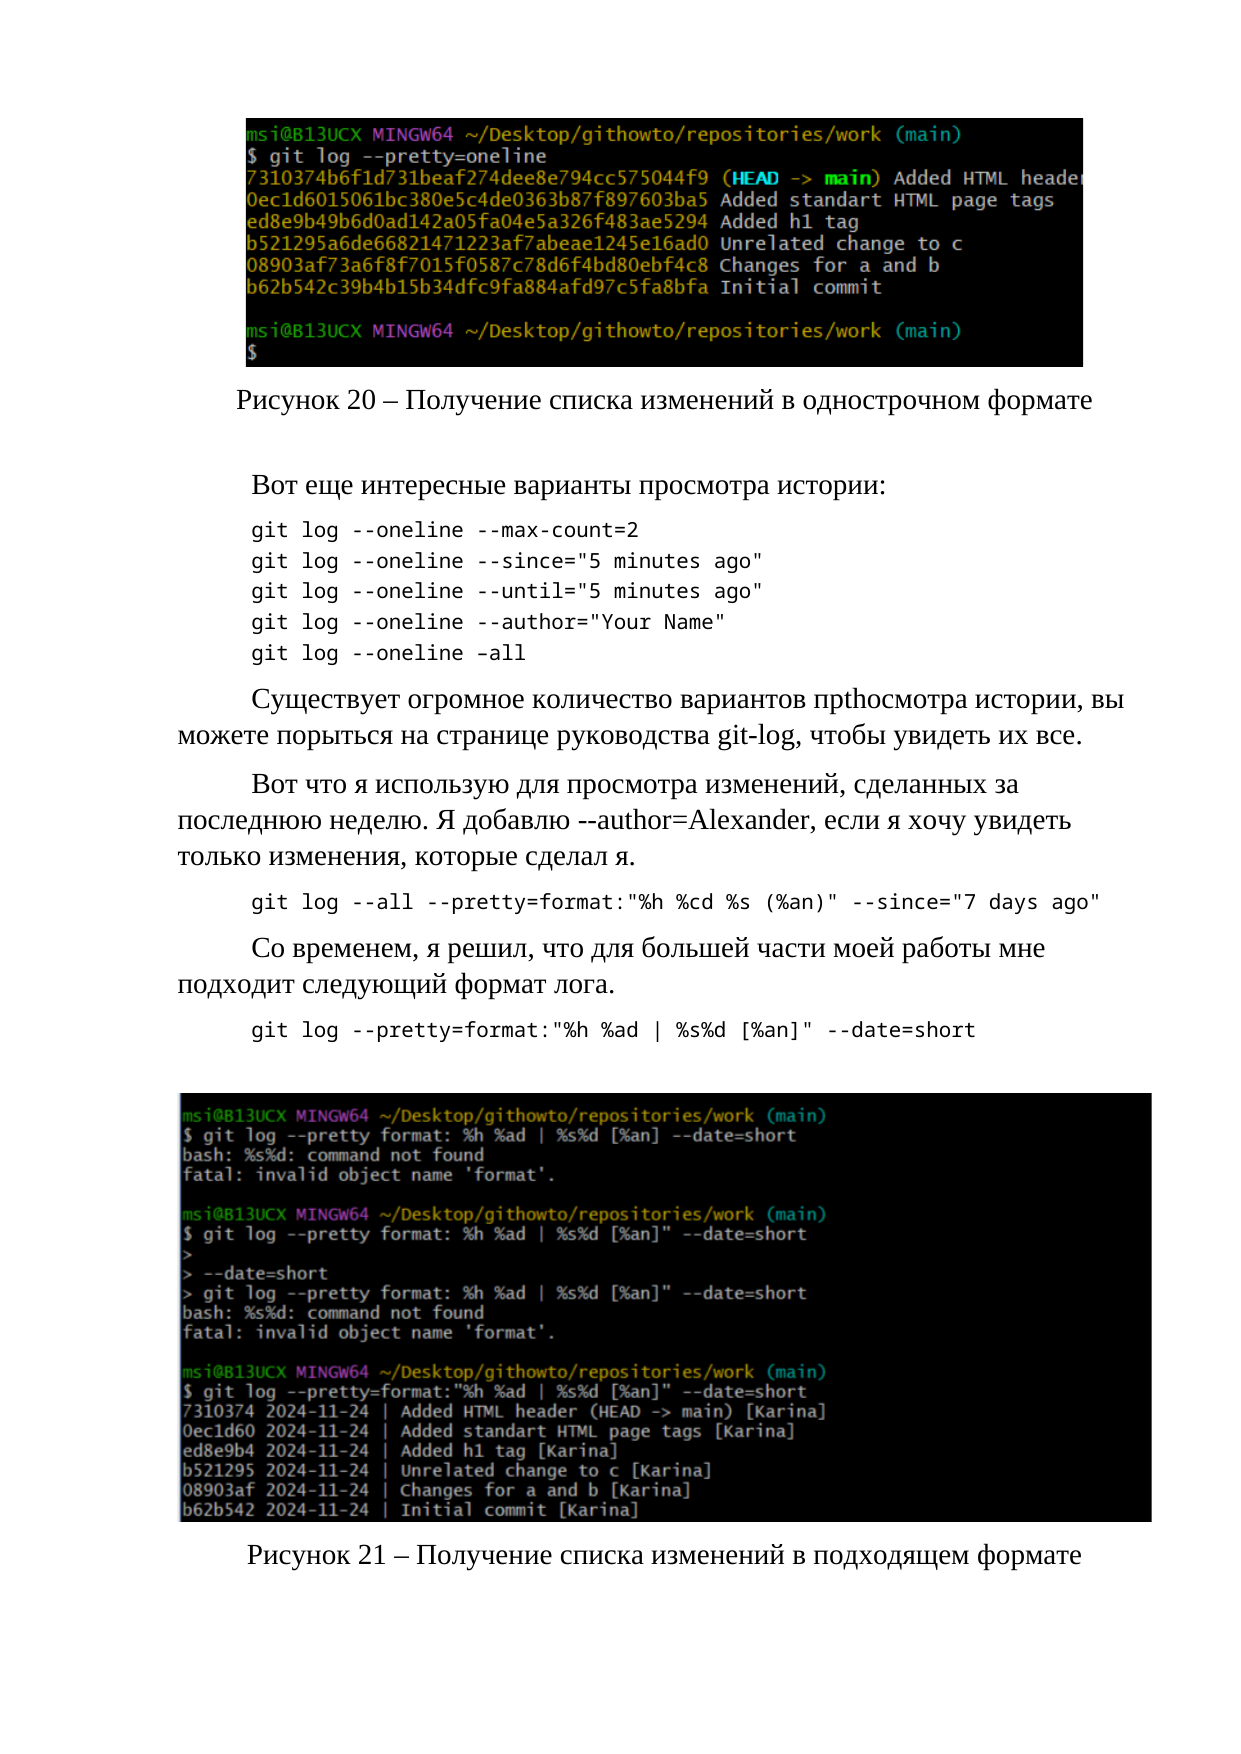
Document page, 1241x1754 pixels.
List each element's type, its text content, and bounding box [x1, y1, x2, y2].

text Существует огромное количество вариантов прthосмотра истории, вы можете порыться на странице руководства git-log, чтобы увидеть их все. [177, 681, 1152, 751]
text git log --pretty=format:"%h %ad | %s%d [%an]" --date=short [177, 1015, 1152, 1043]
text git log --oneline --author="Your Name" [177, 607, 1152, 636]
picture [245, 118, 1084, 367]
text Вот еще интересные варианты просмотра истории: [177, 467, 1152, 500]
text Рисунок 21 – Получение списка изменений в подходящем формате [177, 1537, 1152, 1570]
text Со временем, я решил, что для большей части моей работы мне подходит следующий формат лога. [177, 930, 1152, 999]
picture [177, 1093, 1152, 1522]
text Рисунок 20 – Получение списка изменений в однострочном формате [177, 382, 1152, 416]
text git log --oneline --until="5 minutes ago" [177, 577, 1152, 605]
text git log --all --pretty=format:"%h %cd %s (%an)" --since="7 days ago" [177, 887, 1152, 915]
text git log --oneline –all [177, 638, 1152, 666]
text git log --oneline --max-count=2 [177, 515, 1152, 544]
text Вот что я использую для просмотра изменений, сделанных за последнюю неделю. Я добавлю --author=Alexander, если я хочу увидеть только изменения, которые сделал я. [177, 766, 1152, 872]
text git log --oneline --since="5 minutes ago" [177, 546, 1152, 574]
